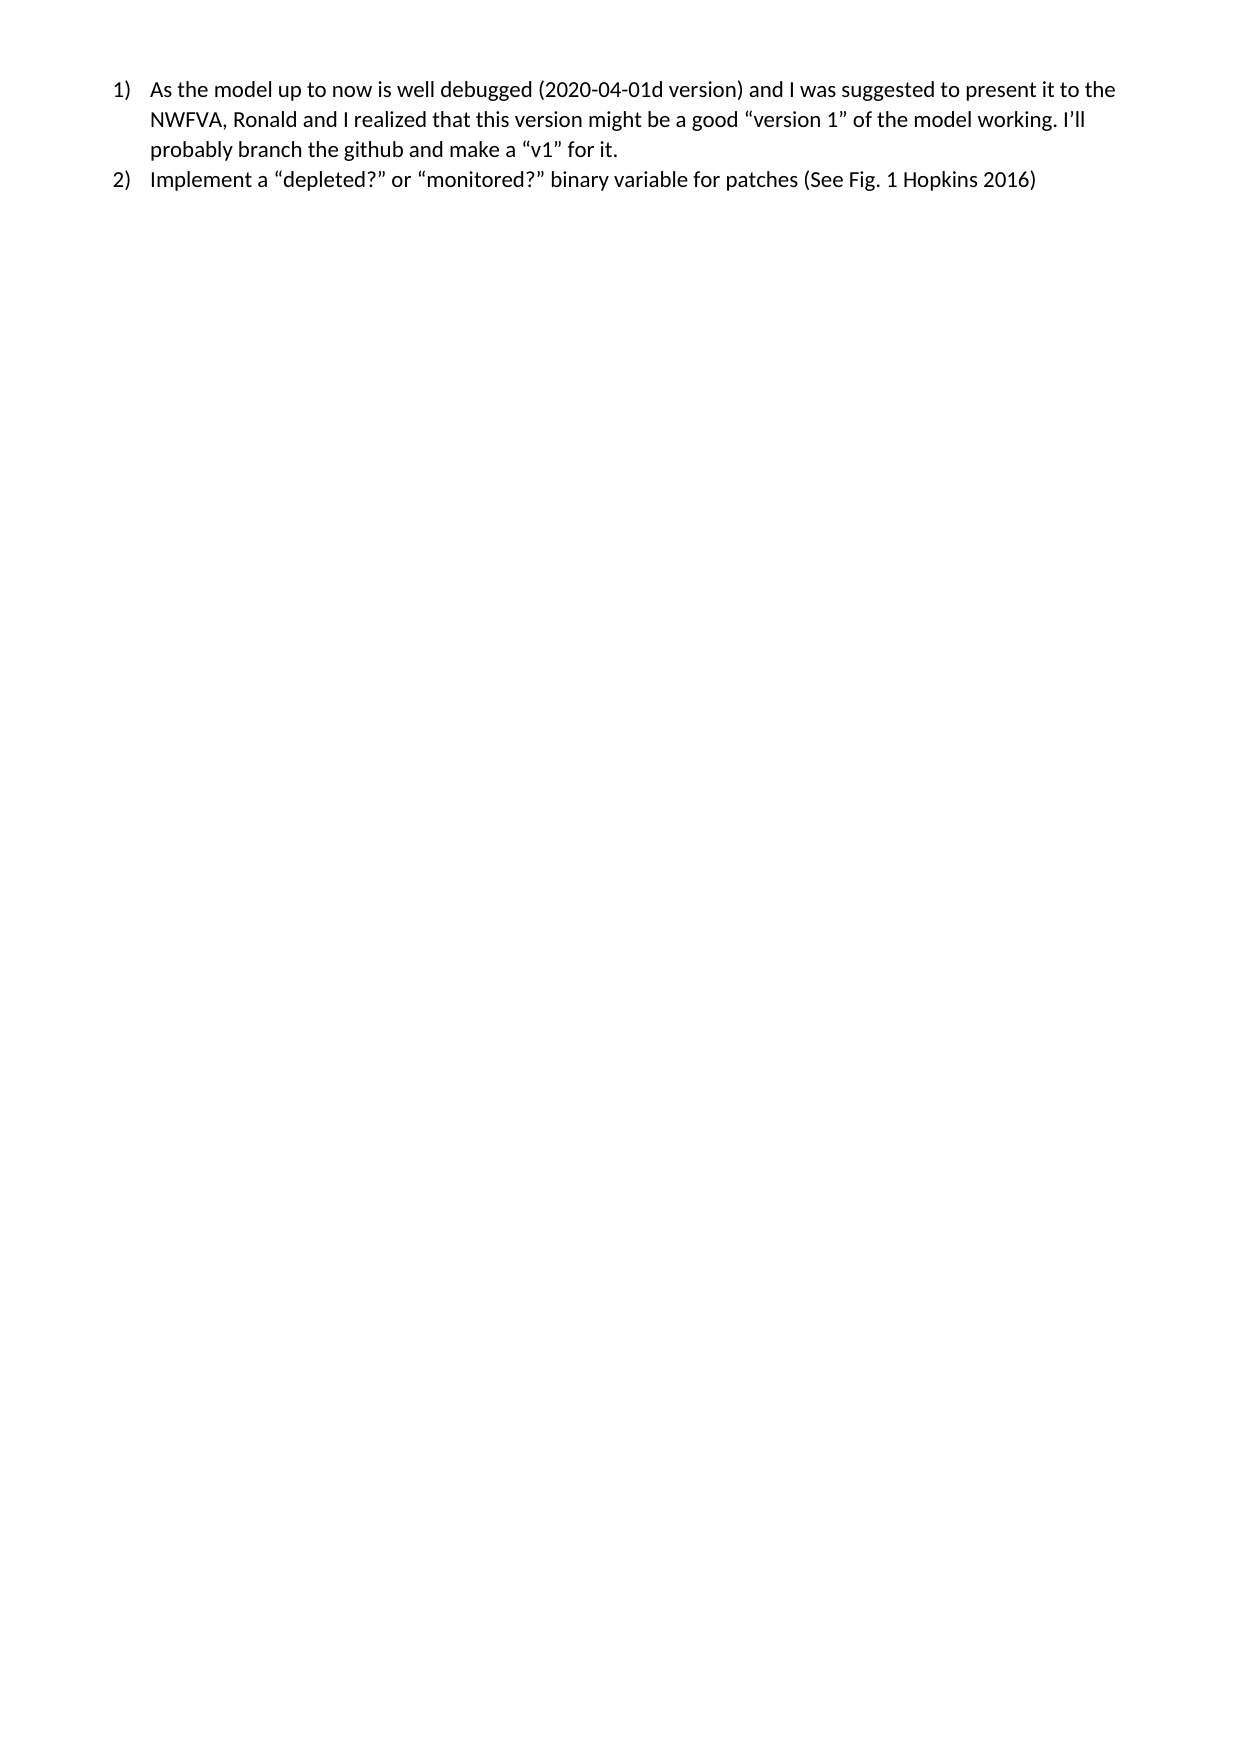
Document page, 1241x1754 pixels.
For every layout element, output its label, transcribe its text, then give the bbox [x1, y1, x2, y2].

list As the model up to now is well debugged (2020-04-01d version) and I was suggested to present it to the NWFVA, Ronald and I realized that this version might be a good “version 1” of the model working. I’ll probably branch the github and make a “v1” for it. [112, 75, 1165, 163]
list Implement a “depleted?” or “monitored?” binary variable for patches (See Fig. 1 Hopkins 2016) [112, 166, 1165, 194]
